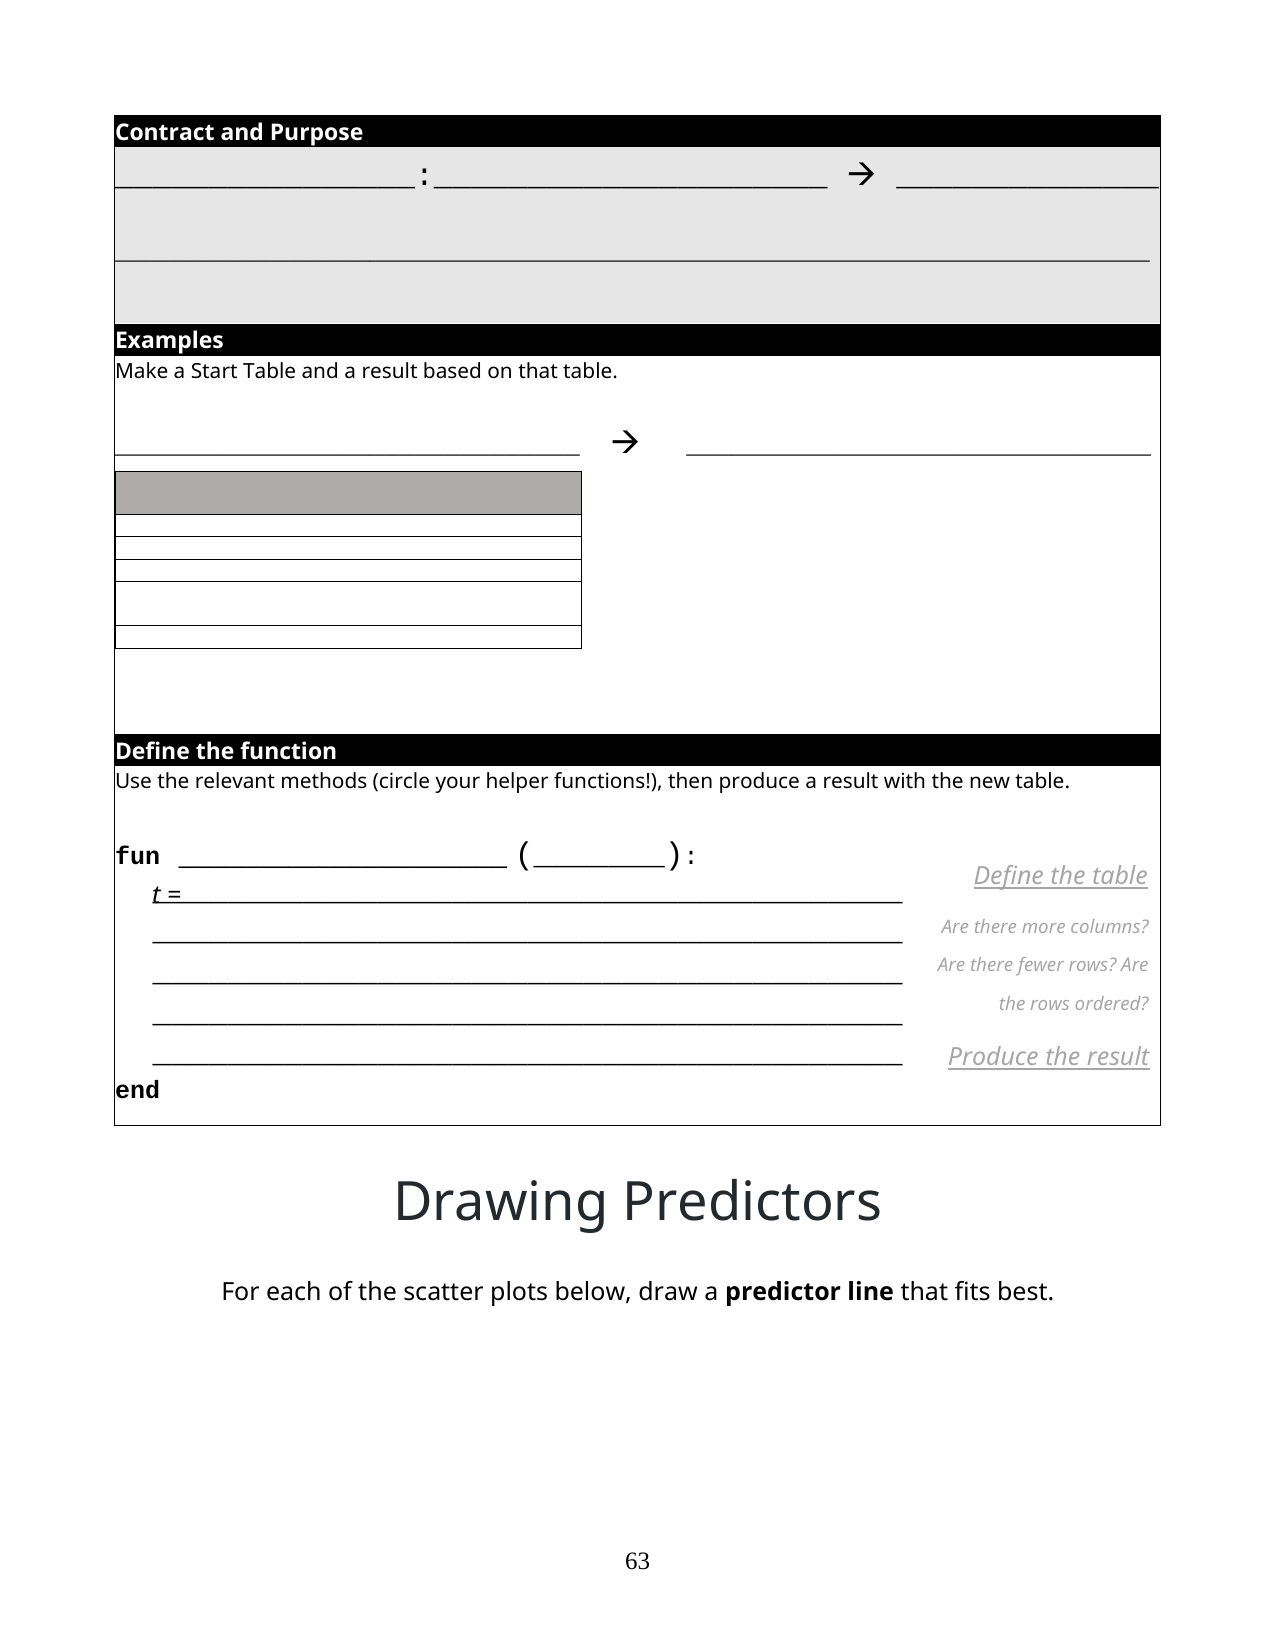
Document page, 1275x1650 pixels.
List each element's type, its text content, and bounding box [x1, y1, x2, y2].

table_header Contract and Purpose ________________:_____________________ ______________ _____________________________________________________________________ [115, 147, 1160, 323]
text For each of the scatter plots below, draw a predictor line that fits best. [112, 1273, 1162, 1308]
table_cell Examples Make a Start Table and a result based on that table. _______________________________ _______________________________ [115, 356, 1160, 734]
table_cell Define the function Use the relevant methods (circle your helper functions!), then produce a result with the new table. fun _____________________ (_______): ________________________________________ ________________________________________ ________________________________________ ________________________________________ ________________________________________ end [115, 766, 1160, 1125]
subtitle Drawing Predictors [112, 112, 1162, 1237]
